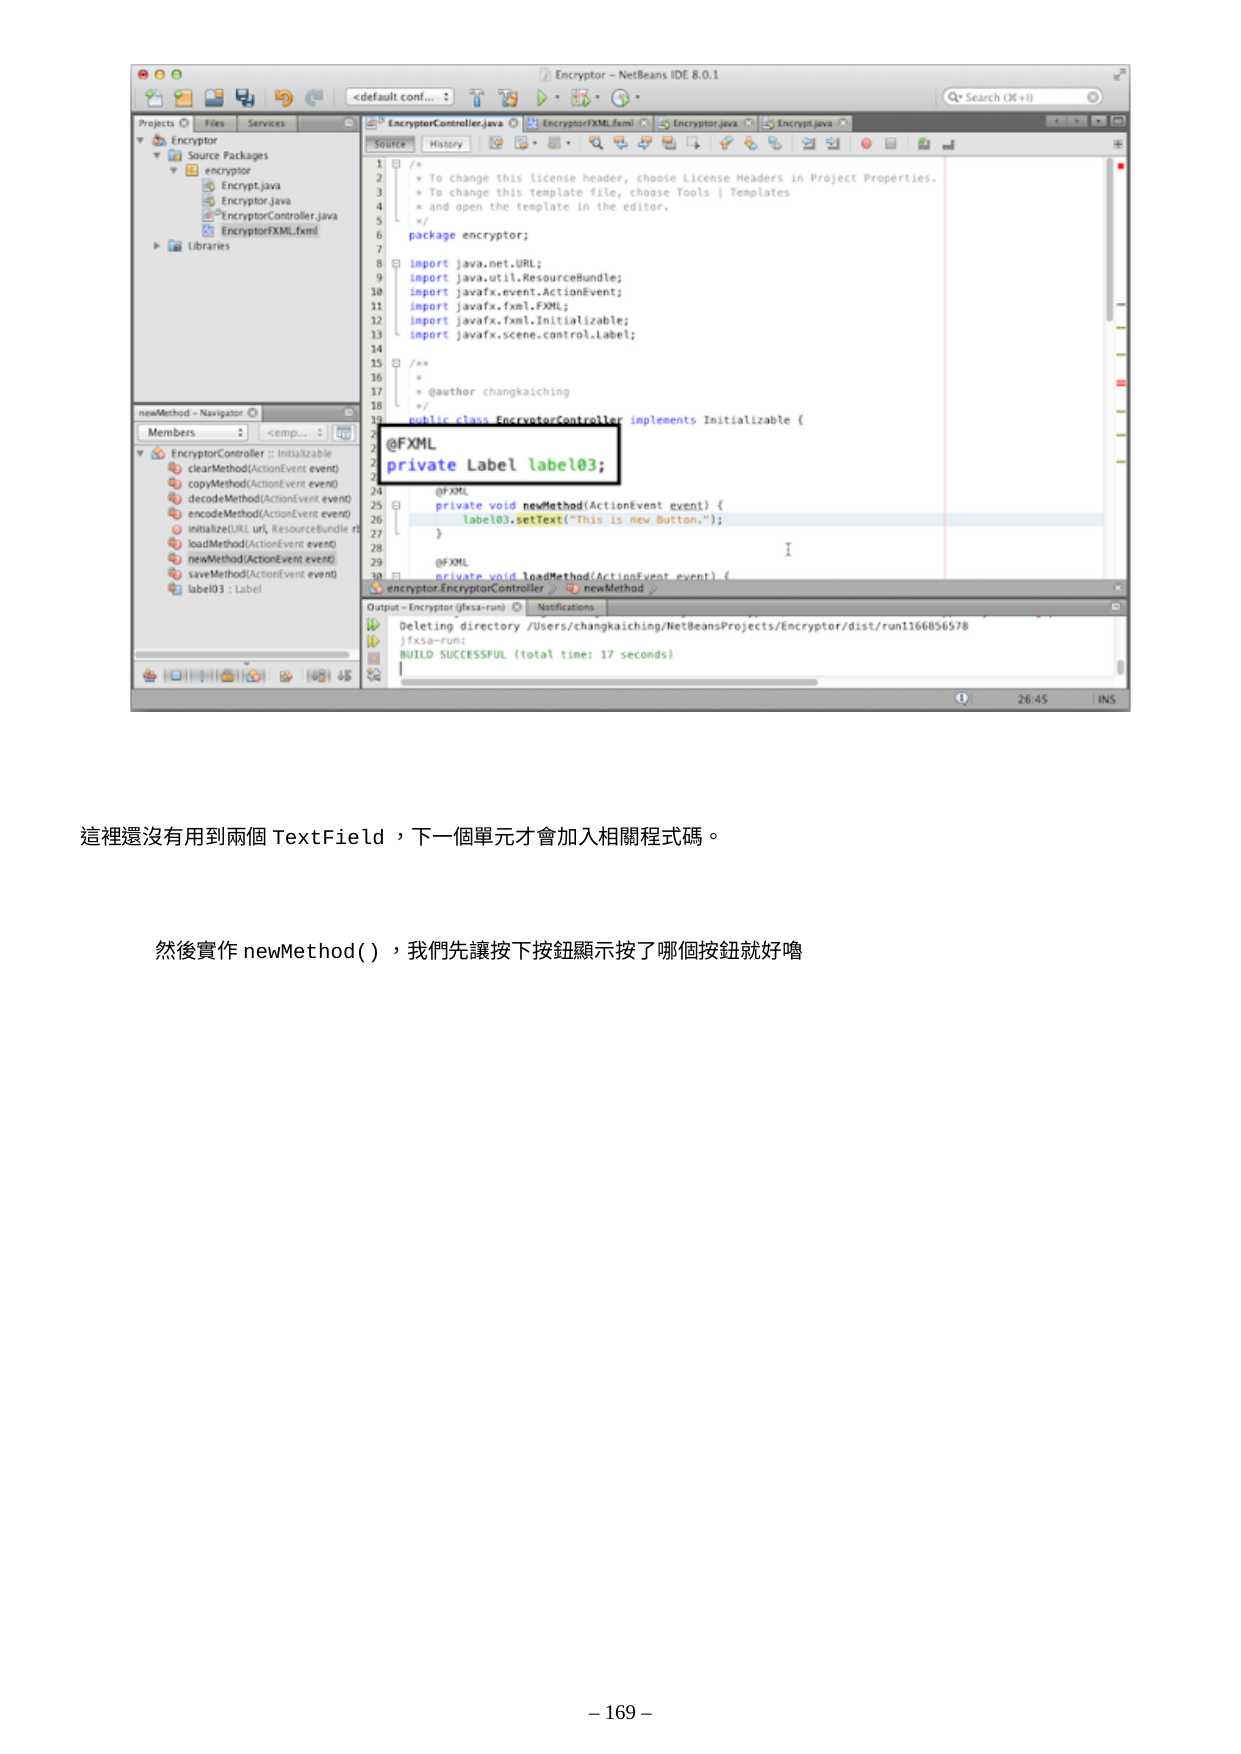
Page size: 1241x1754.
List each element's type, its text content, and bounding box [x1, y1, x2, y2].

picture [130, 64, 1131, 712]
text 這裡還沒有用到兩個 TextField ，下一個單元才會加入相關程式碼。 [59, 814, 1181, 856]
text 然後實作 newMethod() ，我們先讓按下按鈕顯示按了哪個按鈕就好嚕 [134, 929, 1150, 971]
